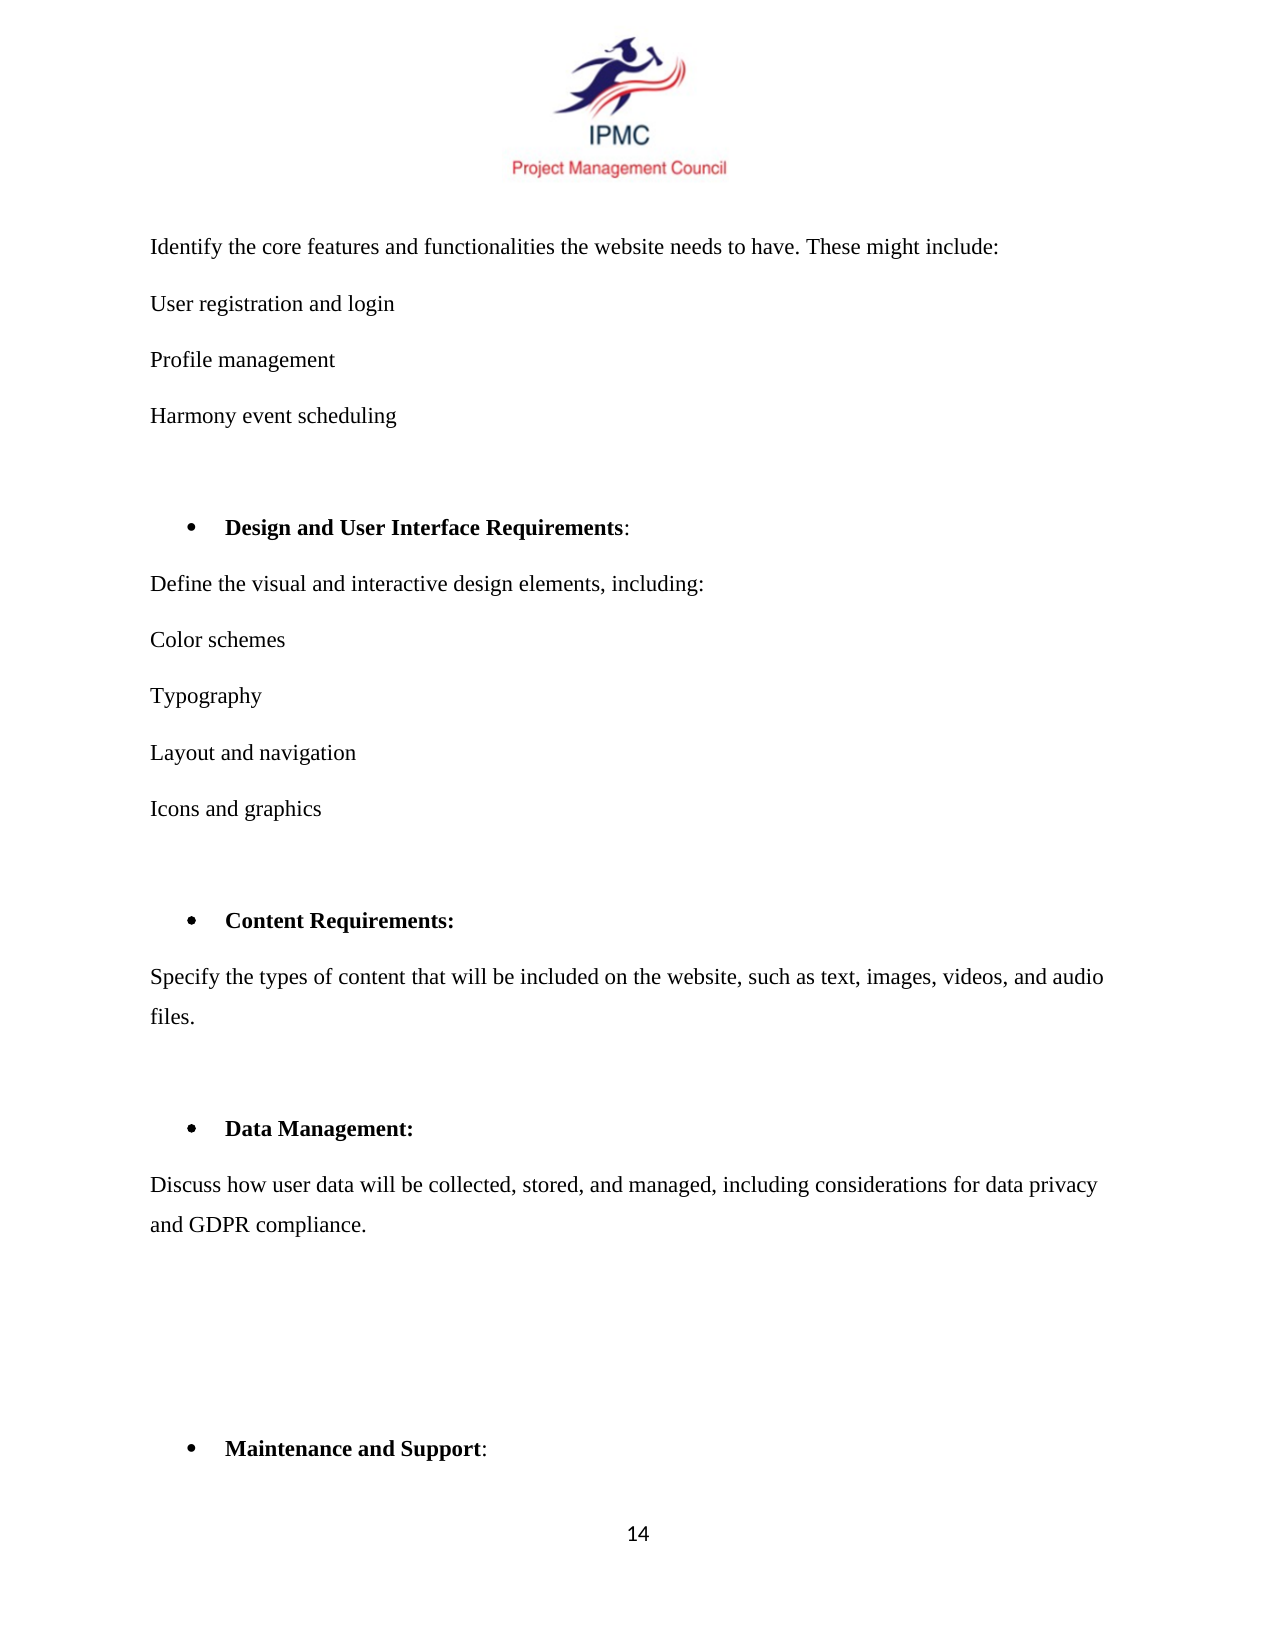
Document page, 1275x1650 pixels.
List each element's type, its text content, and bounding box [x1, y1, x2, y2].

text Define the visual and interactive design elements, including: [150, 570, 1125, 597]
picture [501, 9, 735, 206]
text Layout and navigation [150, 739, 1125, 765]
text Discuss how user data will be collected, stored, and managed, including considerations for data privacy and GDPR compliance. [150, 1171, 1125, 1237]
text Identify the core features and functionalities the website needs to have. These might include: [150, 233, 1125, 260]
text Specify the types of content that will be included on the website, such as text, images, videos, and audio files. [150, 963, 1125, 1029]
list Content Requirements: [187, 907, 1125, 933]
text Typography [150, 683, 1125, 709]
list Data Management: [187, 1115, 1125, 1141]
text Profile management [150, 346, 1125, 372]
list Maintenance and Support: [187, 1435, 1125, 1462]
text Color schemes [150, 626, 1125, 653]
text User registration and login [150, 289, 1125, 316]
list Design and User Interface Requirements: [187, 514, 1125, 541]
text Harmony event scheduling [150, 402, 1125, 428]
text Icons and graphics [150, 795, 1125, 821]
